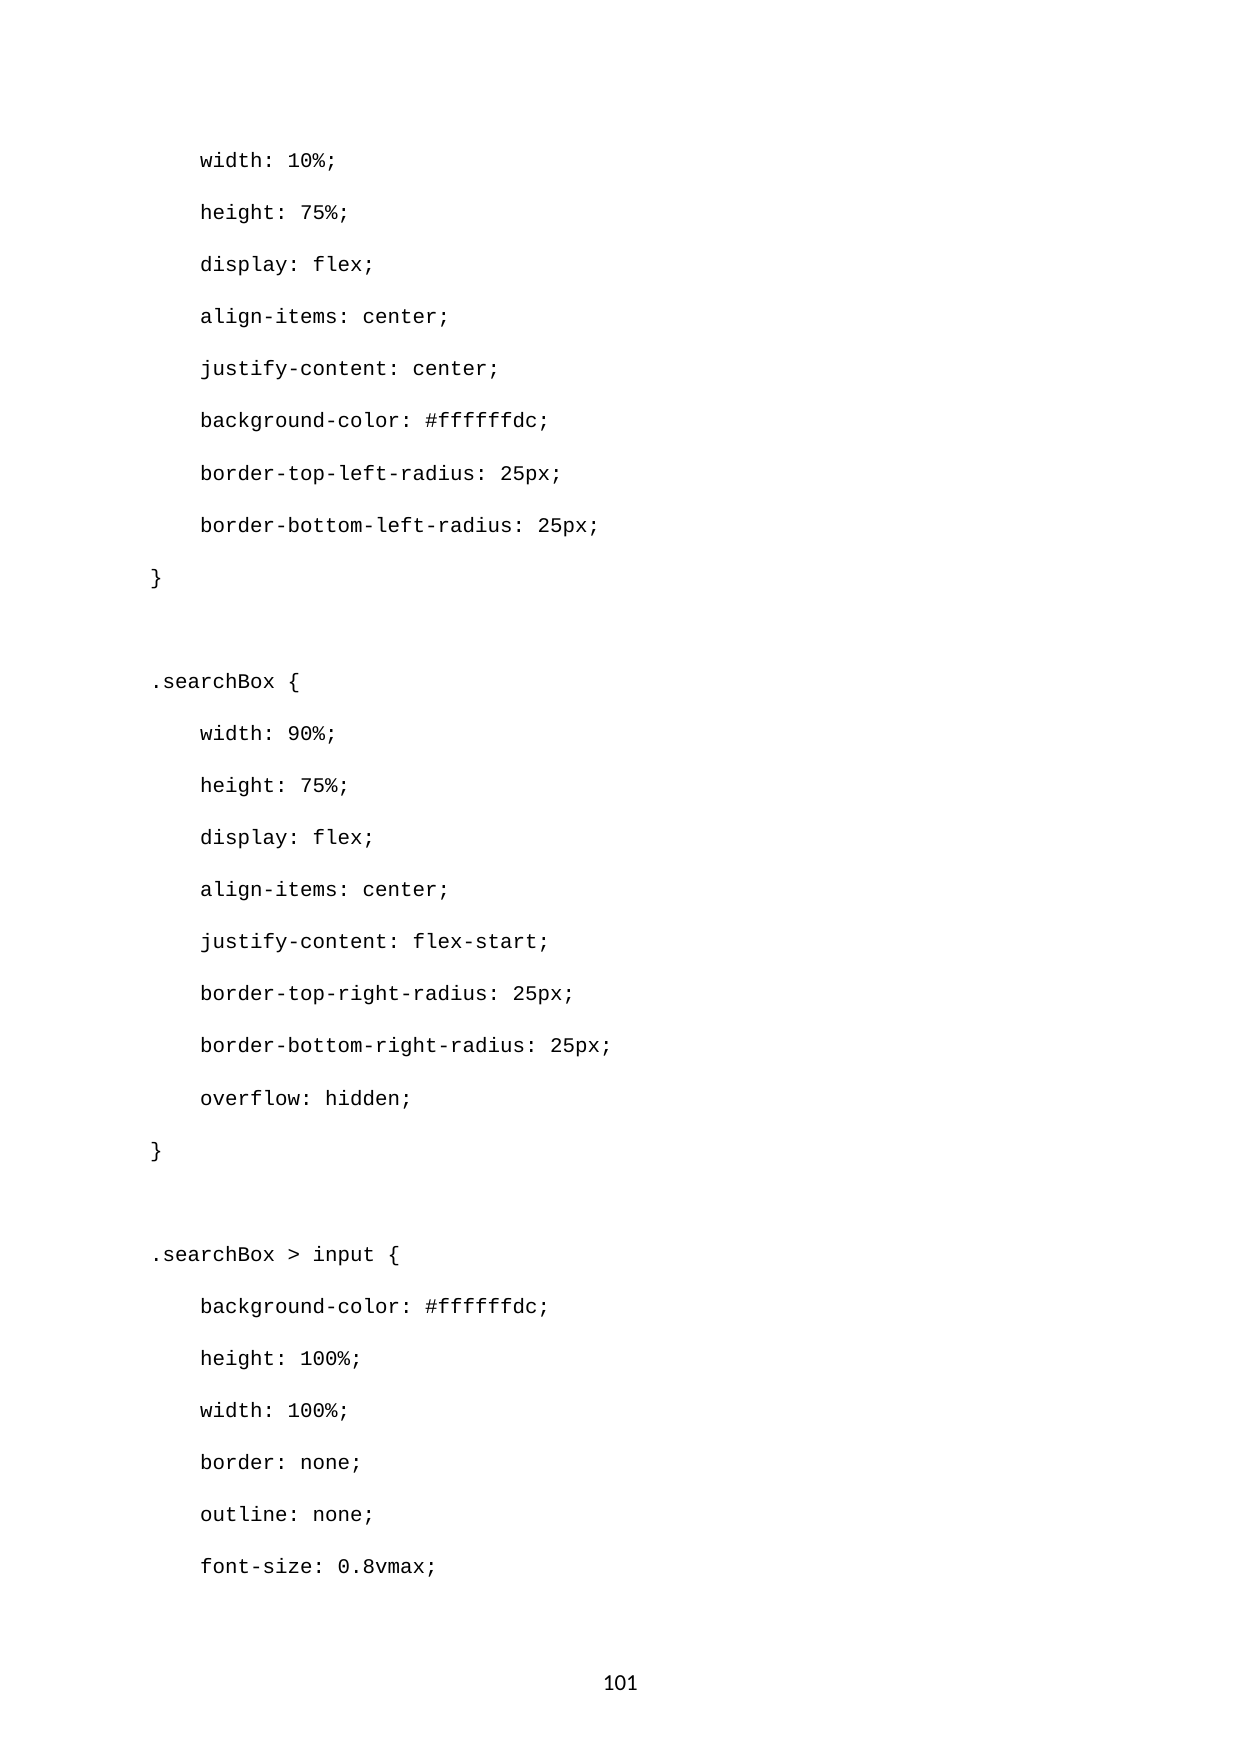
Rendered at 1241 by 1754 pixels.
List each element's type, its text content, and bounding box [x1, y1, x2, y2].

text display: flex; [150, 254, 1090, 278]
text height: 75%; [150, 775, 1090, 799]
text align-items: center; [150, 879, 1090, 903]
text .searchBox { [150, 671, 1090, 694]
text background-color: #ffffffdc; [150, 1296, 1090, 1319]
text .searchBox > input { [150, 1244, 1090, 1267]
text border-bottom-left-radius: 25px; [150, 514, 1090, 538]
text } [150, 1139, 1090, 1163]
text border-top-right-radius: 25px; [150, 983, 1090, 1007]
text font-size: 0.8vmax; [150, 1556, 1090, 1580]
text width: 90%; [150, 723, 1090, 747]
text display: flex; [150, 827, 1090, 851]
text justify-content: center; [150, 358, 1090, 382]
text border: none; [150, 1452, 1090, 1476]
text height: 75%; [150, 202, 1090, 226]
text background-color: #ffffffdc; [150, 410, 1090, 434]
text border-top-left-radius: 25px; [150, 462, 1090, 486]
text height: 100%; [150, 1348, 1090, 1372]
text } [150, 567, 1090, 590]
text border-bottom-right-radius: 25px; [150, 1035, 1090, 1059]
text outline: none; [150, 1504, 1090, 1528]
text width: 100%; [150, 1400, 1090, 1424]
text width: 10%; [150, 150, 1090, 174]
text justify-content: flex-start; [150, 931, 1090, 955]
text overflow: hidden; [150, 1087, 1090, 1111]
text align-items: center; [150, 306, 1090, 330]
